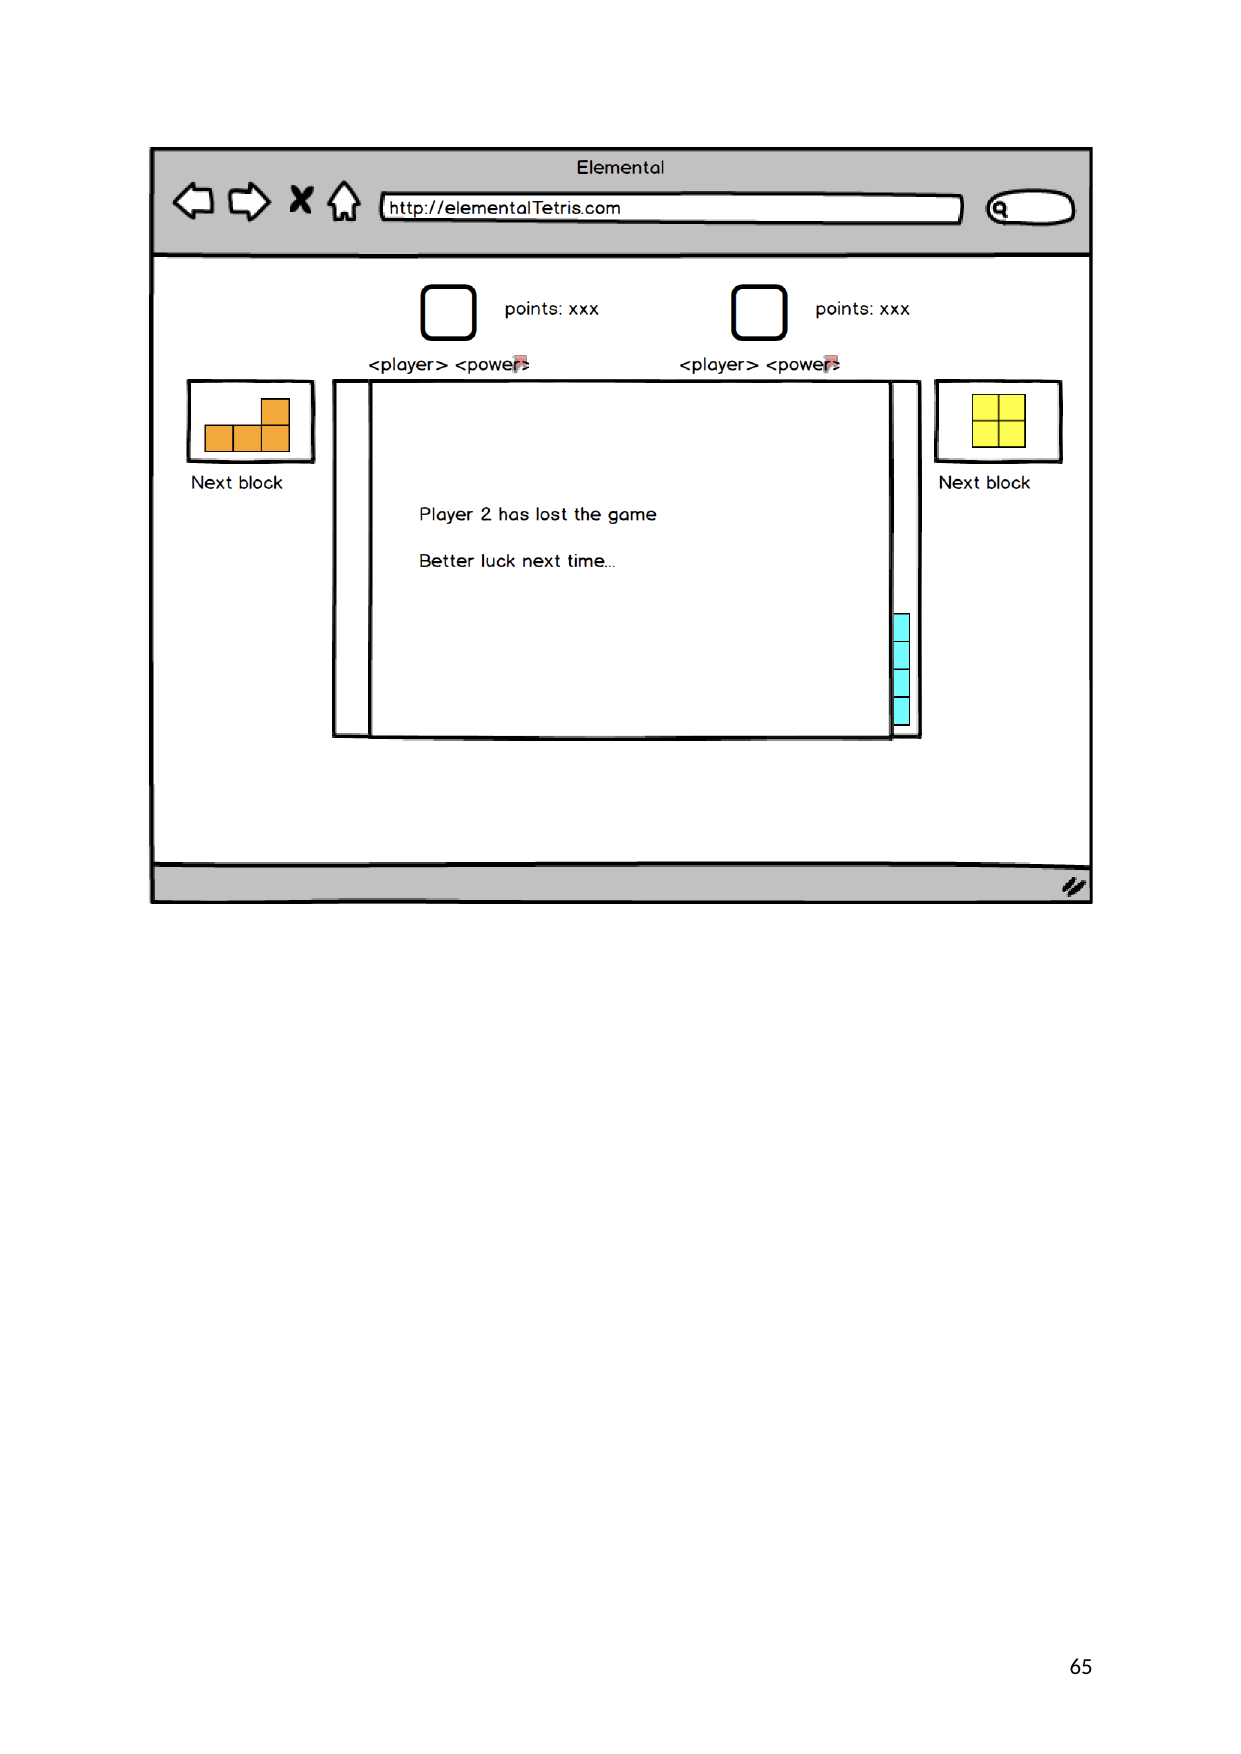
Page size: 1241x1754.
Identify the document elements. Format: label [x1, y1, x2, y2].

picture [147, 147, 1093, 904]
